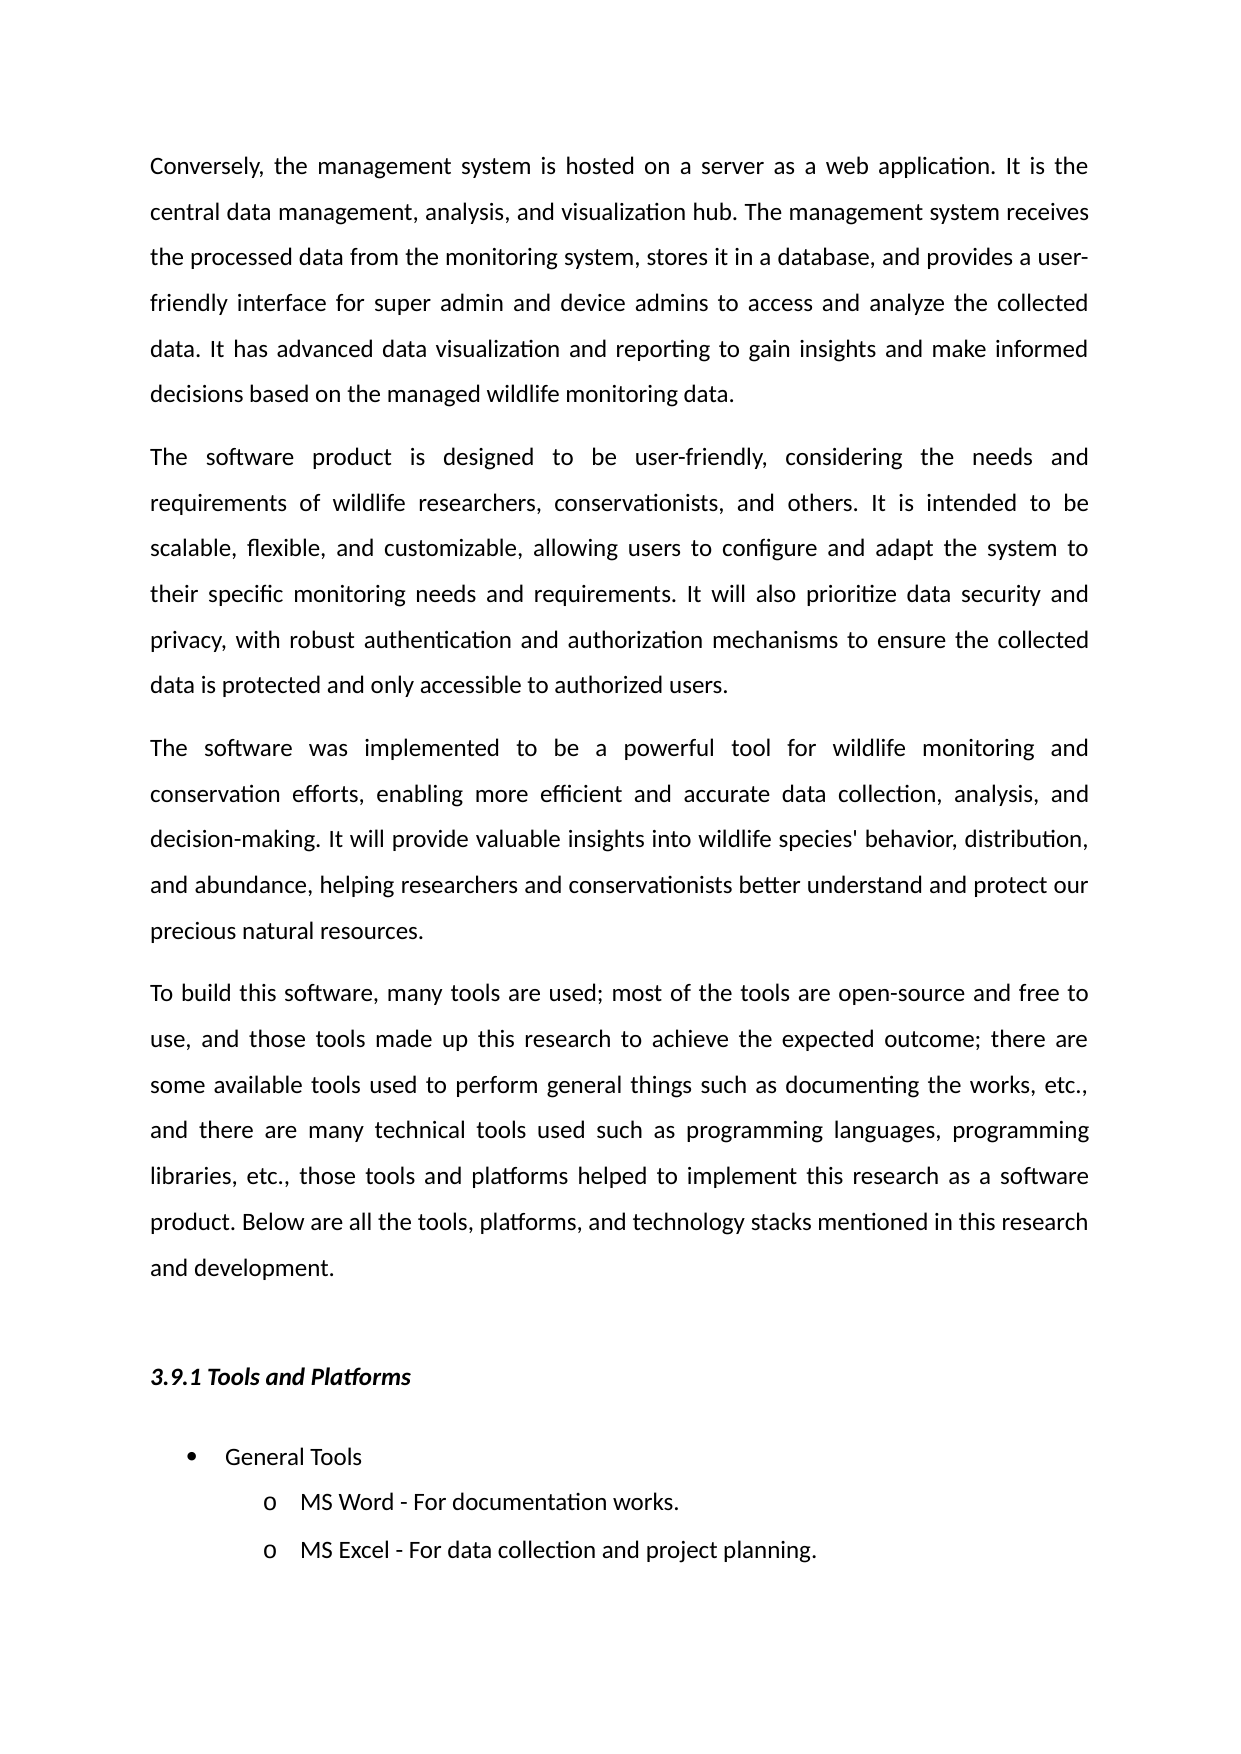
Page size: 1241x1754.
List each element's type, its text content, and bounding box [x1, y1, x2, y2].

list General Tools [187, 1441, 1090, 1471]
text To build this software, many tools are used; most of the tools are open-source and free to use, and those tools made up this research to achieve the expected outcome; there are some available tools used to perform general things such as documenting the works, etc., and there are many technical tools used such as programming languages, programming libraries, etc., those tools and platforms helped to implement this research as a software product. Below are all the tools, platforms, and technology stacks mentioned in this research and development. [150, 977, 1090, 1282]
subtitle 3.9.1 Tools and Platforms [150, 1361, 1090, 1392]
text The software was implemented to be a powerful tool for wildlife monitoring and conservation efforts, enabling more efficient and accurate data collection, analysis, and decision-making. It will provide valuable insights into wildlife species' behavior, distribution, and abundance, helping researchers and conservationists better understand and protect our precious natural resources. [150, 732, 1090, 946]
list MS Word - For documentation works. [262, 1487, 1090, 1518]
text Conversely, the management system is hosted on a server as a web application. It is the central data management, analysis, and visualization hub. The management system receives the processed data from the monitoring system, stores it in a database, and provides a user-friendly interface for super admin and device admins to access and analyze the collected data. It has advanced data visualization and reporting to gain insights and make informed decisions based on the managed wildlife monitoring data. [150, 150, 1090, 409]
text The software product is designed to be user-friendly, considering the needs and requirements of wildlife researchers, conservationists, and others. It is intended to be scalable, flexible, and customizable, allowing users to configure and adapt the system to their specific monitoring needs and requirements. It will also prioritize data security and privacy, with robust authentication and authorization mechanisms to ensure the collected data is protected and only accessible to authorized users. [150, 441, 1090, 700]
list MS Excel - For data collection and project planning. [262, 1534, 1090, 1566]
